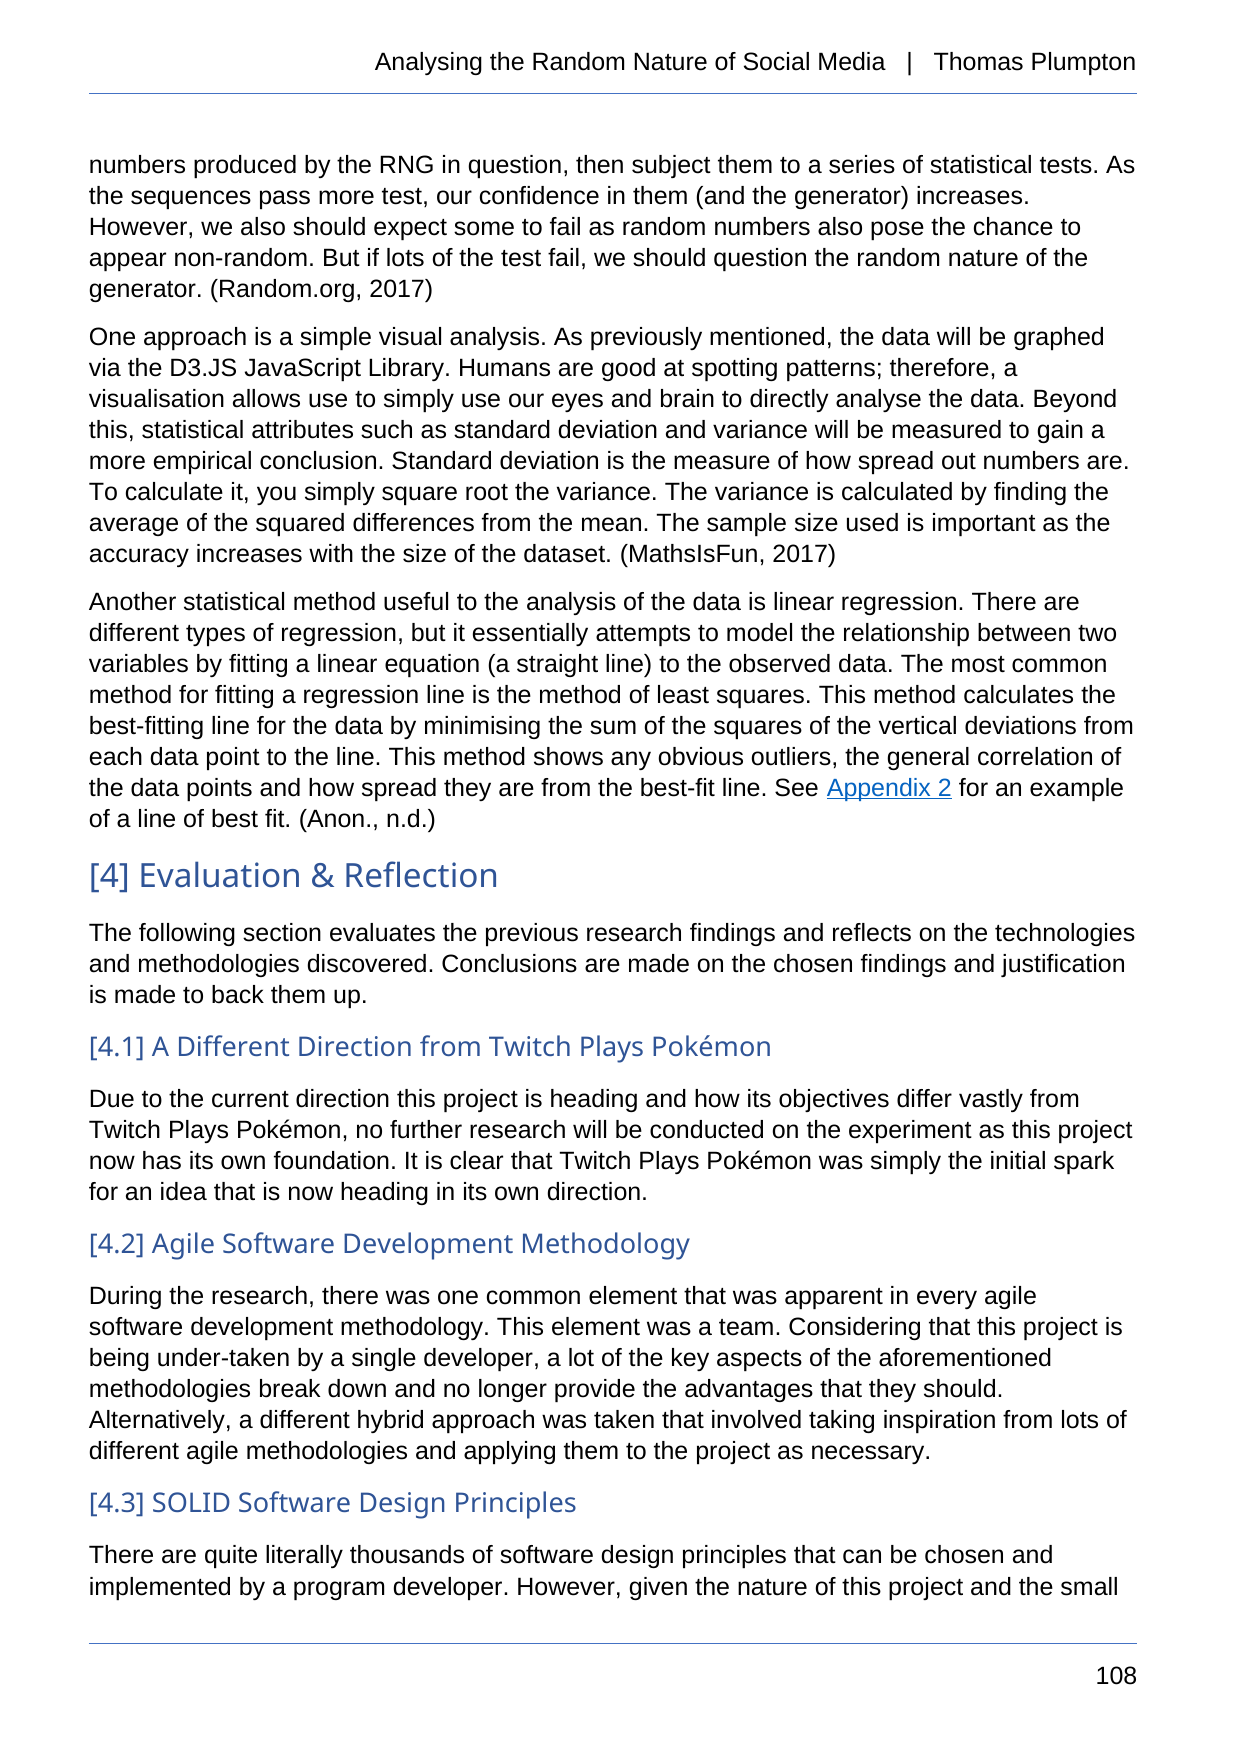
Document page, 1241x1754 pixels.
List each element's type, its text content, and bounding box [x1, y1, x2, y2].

text [4.1] A Different Direction from Twitch Plays Pokémon [89, 1027, 1137, 1064]
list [89, 1540, 1137, 1600]
text [4.2] Agile Software Development Methodology [89, 1224, 1137, 1261]
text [89, 150, 1137, 303]
text [4.3] SOLID Software Design Principles [89, 1484, 1137, 1521]
text Another statistical method useful to the analysis of the data is linear regression. There are different types of regression, but it essentially attempts to model the relationship between two variables by fitting a linear equation (a straight line) to the observed data. The most common method for fitting a regression line is the method of least squares. This method calculates the best-fitting line for the data by minimising the sum of the squares of the vertical deviations from each data point to the line. This method shows any obvious outliers, the general correlation of the data points and how spread they are from the best-fit line. See Appendix 2 for an example of a line of best fit. [89, 587, 1137, 833]
text Due to the current direction this project is heading and how its objectives differ vastly from Twitch Plays Pokémon, no further research will be conducted on the experiment as this project now has its own foundation. It is clear that Twitch Plays Pokémon was simply the initial spark for an idea that is now heading in its own direction. [89, 1084, 1137, 1206]
text The following section evaluates the previous research findings and reflects on the technologies and methodologies discovered. Conclusions are made on the chosen findings and justification is made to back them up. [89, 917, 1137, 1008]
text [4] Evaluation & Reflection [89, 852, 1137, 897]
text During the research, there was one common element that was apparent in every agile software development methodology. This element was a team. Considering that this project is being under-taken by a single developer, a lot of the key aspects of the aforementioned methodologies break down and no longer provide the advantages that they should. Alternatively, a different hybrid approach was taken that involved taking inspiration from lots of different agile methodologies and applying them to the project as necessary. [89, 1281, 1137, 1465]
text One approach is a simple visual analysis. As previously mentioned, the data will be graphed via the D3.JS JavaScript Library. Humans are good at spotting patterns; therefore, a visualisation allows use to simply use our eyes and brain to directly analyse the data. Beyond this, statistical attributes such as standard deviation and variance will be measured to gain a more empirical conclusion. Standard deviation is the measure of how spread out numbers are. To calculate it, you simply square root the variance. The variance is calculated by finding the average of the squared differences from the mean. The sample size used is important as the accuracy increases with the size of the dataset. [89, 322, 1137, 568]
